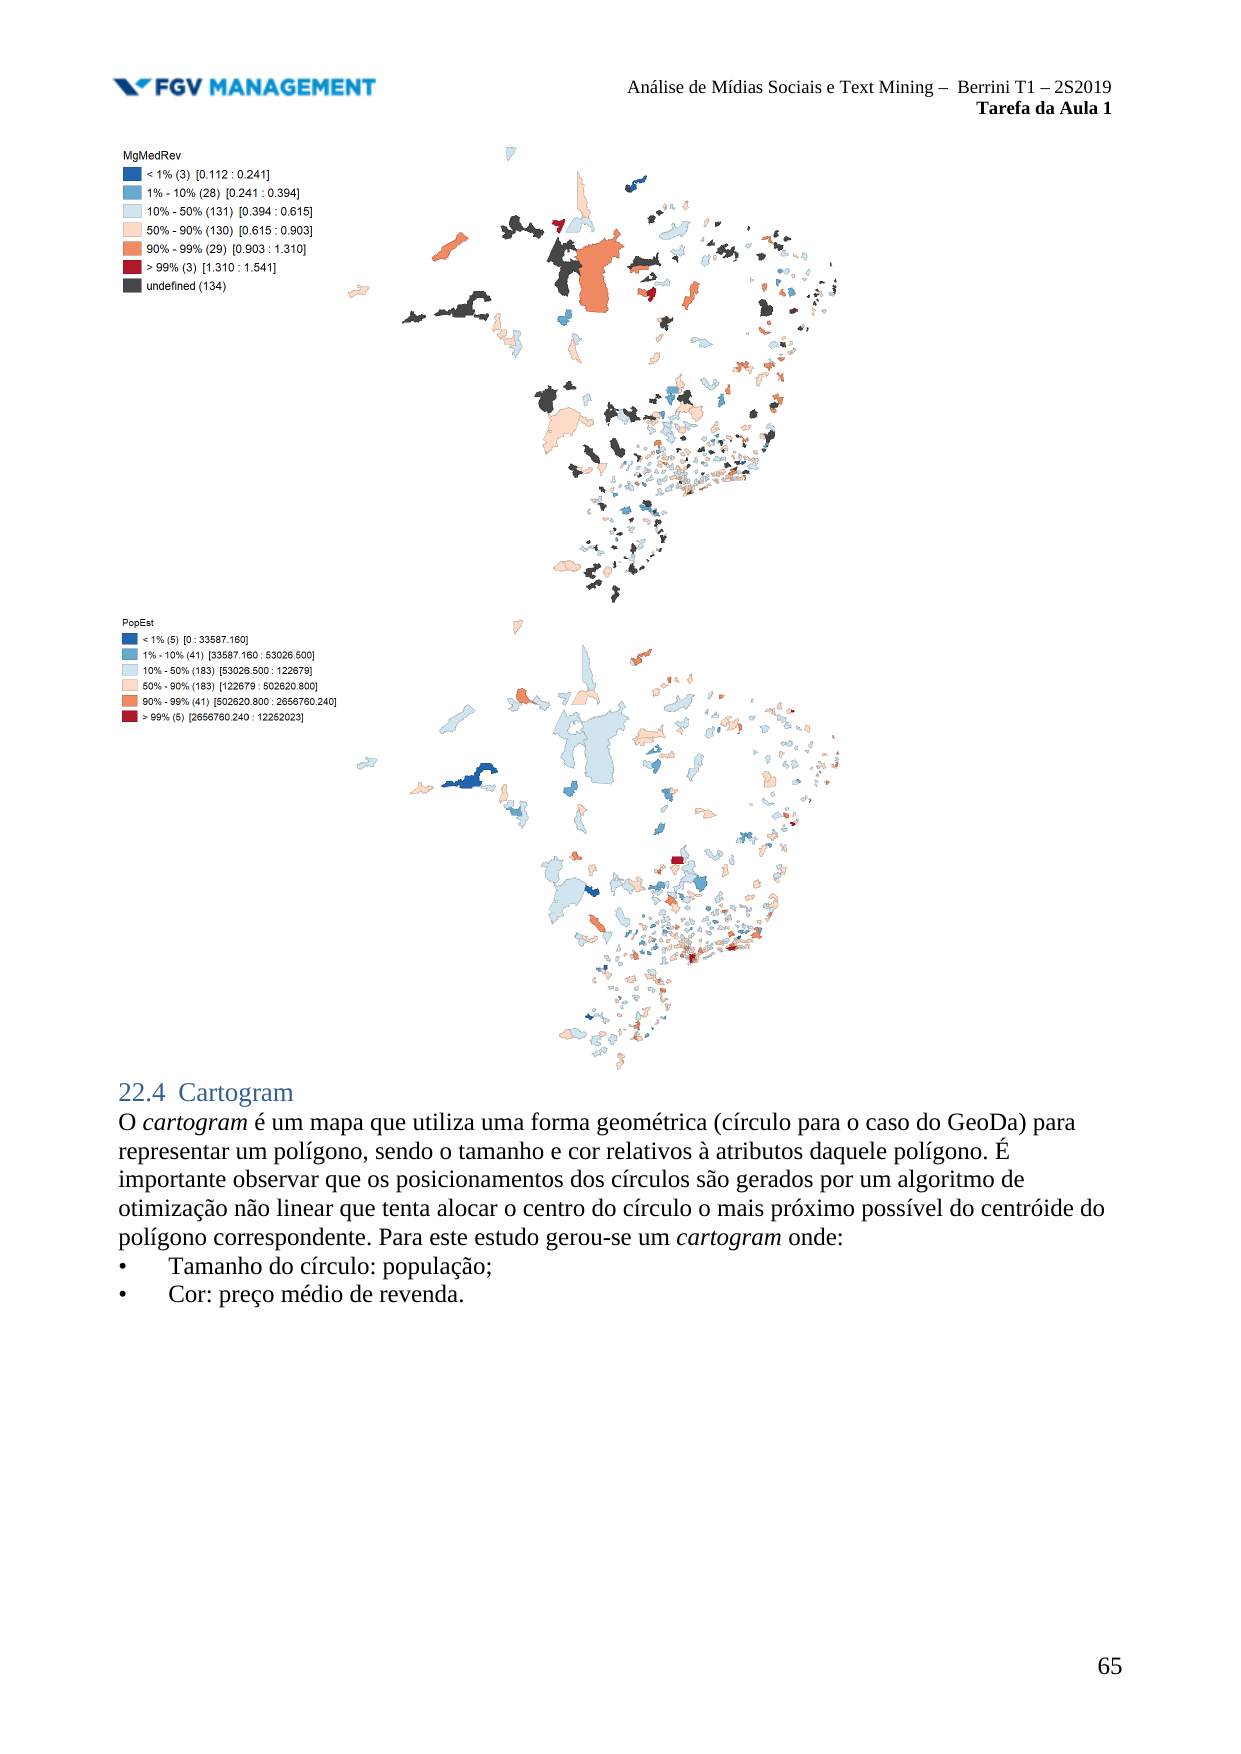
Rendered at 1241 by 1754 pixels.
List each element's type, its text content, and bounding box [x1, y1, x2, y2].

list Tamanho do círculo: população; [118, 1251, 1122, 1279]
text O cartogram é um mapa que utiliza uma forma geométrica (círculo para o caso do GeoDa) para representar um polígono, sendo o tamanho e cor relativos à atributos daquele polígono. É importante observar que os posicionamentos dos círculos são gerados por um algoritmo de otimização não linear que tenta alocar o centro do círculo o mais próximo possível do centróide do polígono correspondente. Para este estudo gerou-se um cartogram onde: [118, 1107, 1122, 1251]
picture [104, 73, 391, 105]
subtitle Cartogram [118, 1076, 1122, 1107]
picture [118, 147, 903, 1072]
list Cor: preço médio de revenda. [118, 1279, 1122, 1308]
